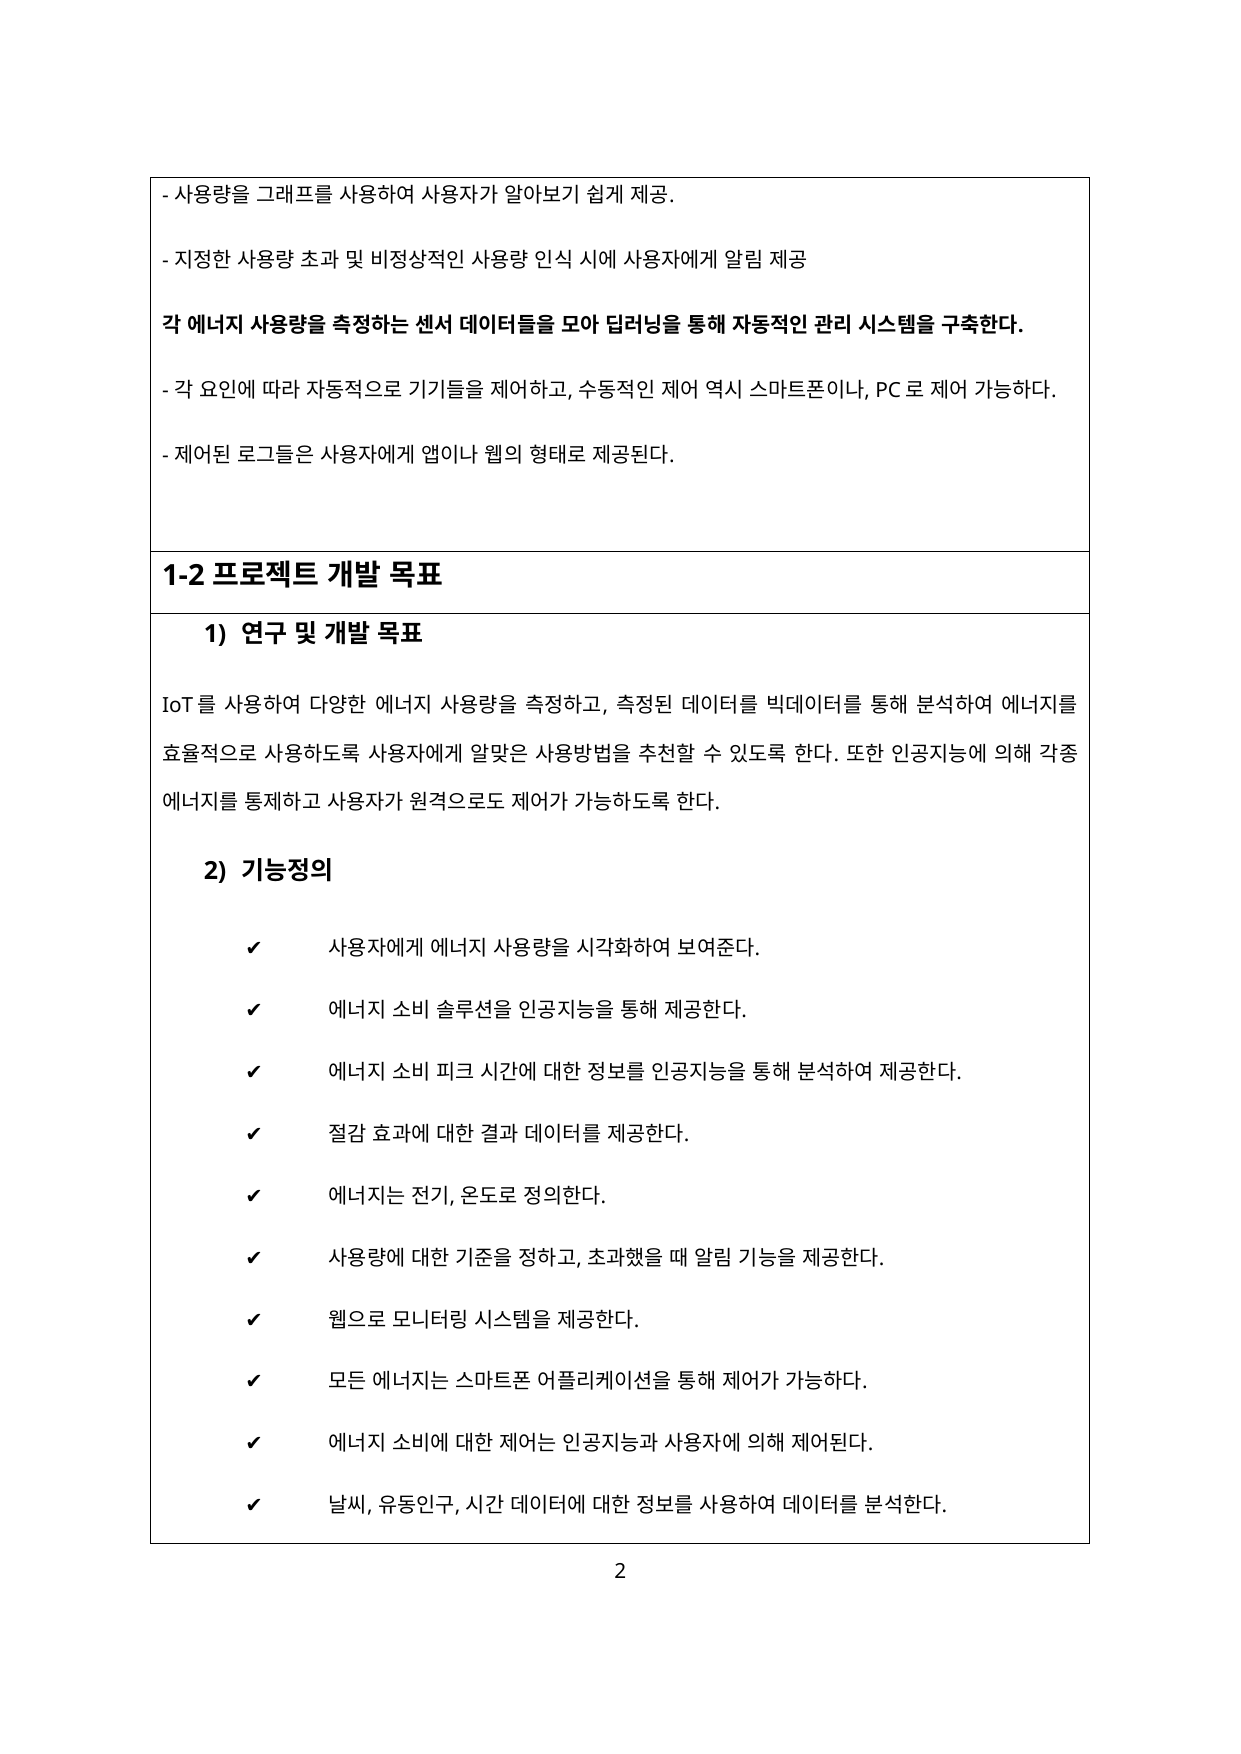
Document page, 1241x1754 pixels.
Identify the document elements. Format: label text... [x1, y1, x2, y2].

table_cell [151, 178, 1089, 551]
table_cell 1-2 프로젝트 개발 목표 [151, 552, 1089, 613]
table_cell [151, 614, 1089, 1542]
